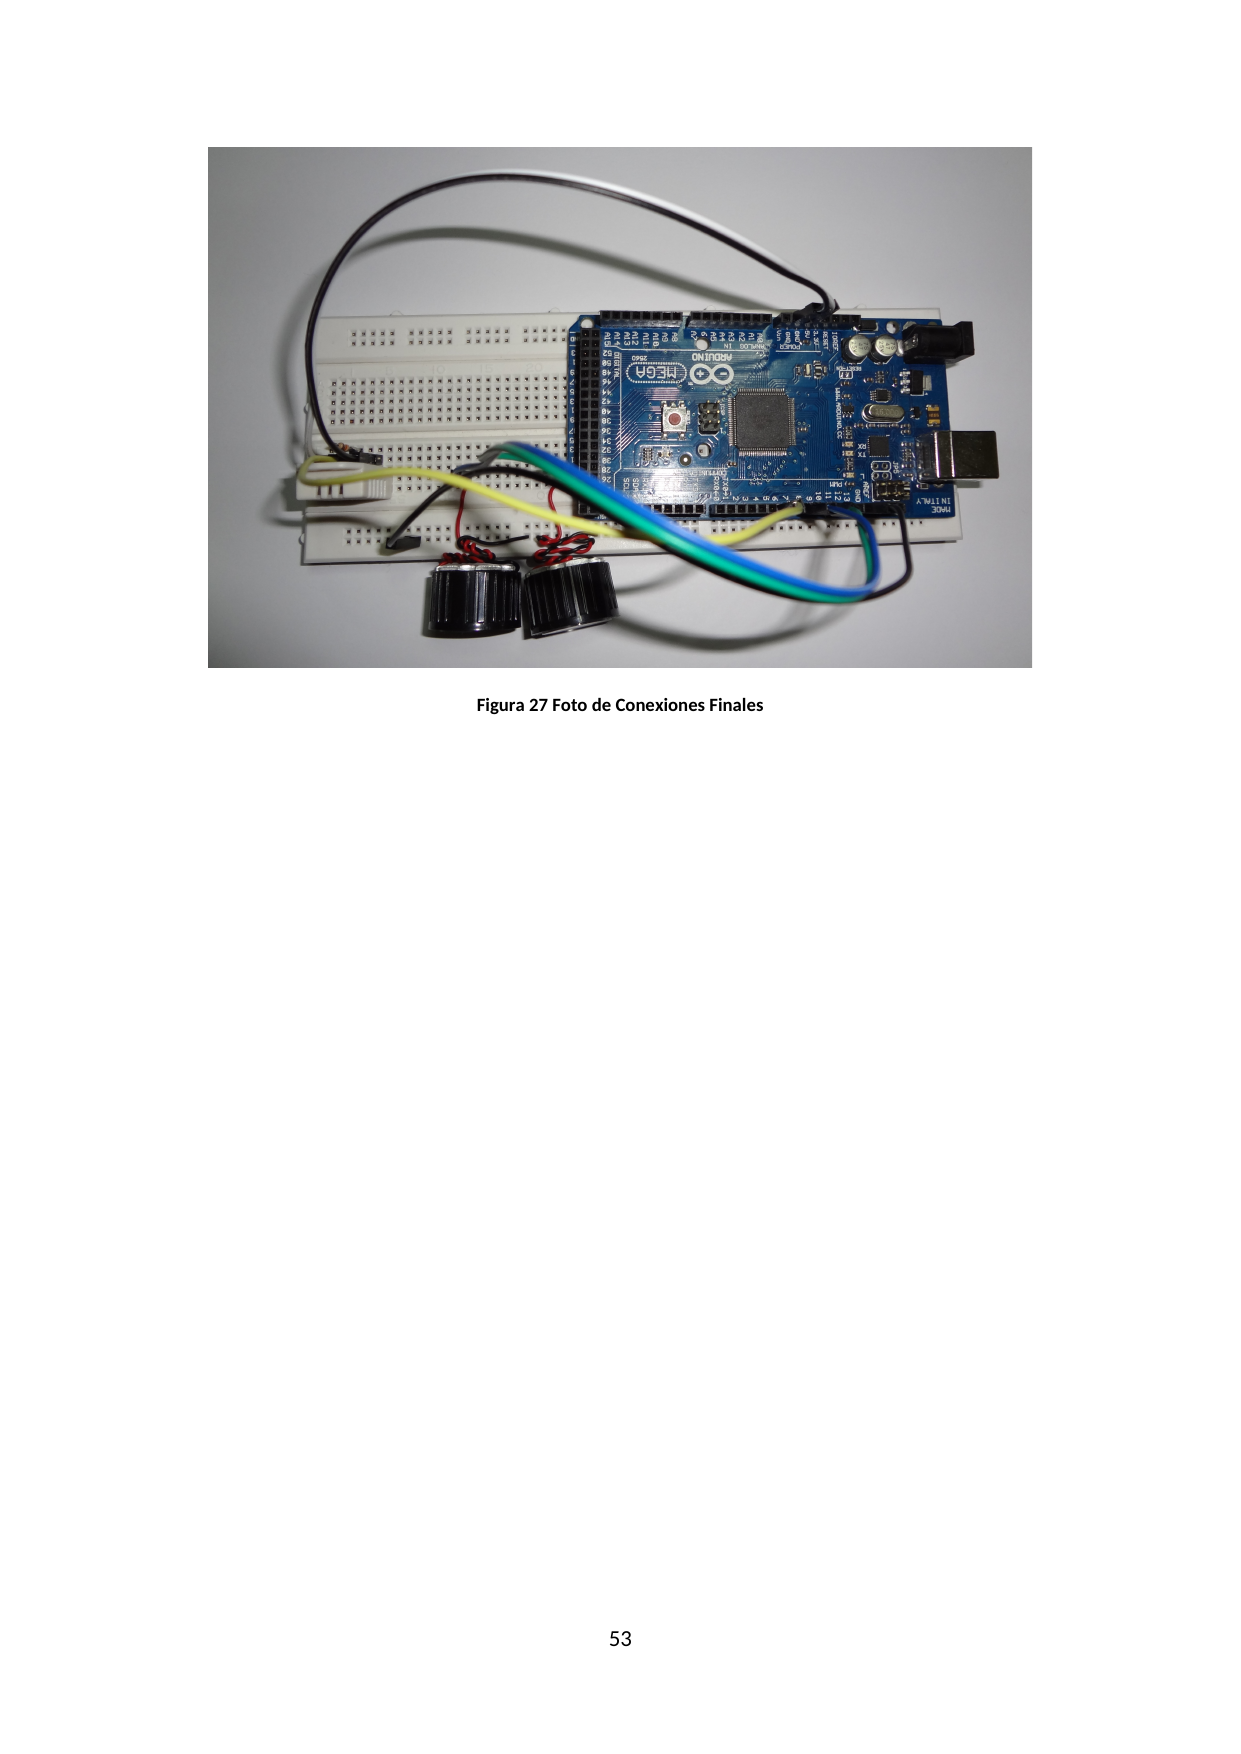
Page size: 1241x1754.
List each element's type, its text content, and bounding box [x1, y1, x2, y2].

text Figura 27 Foto de Conexiones Finales [177, 693, 1063, 716]
picture [208, 147, 1033, 668]
